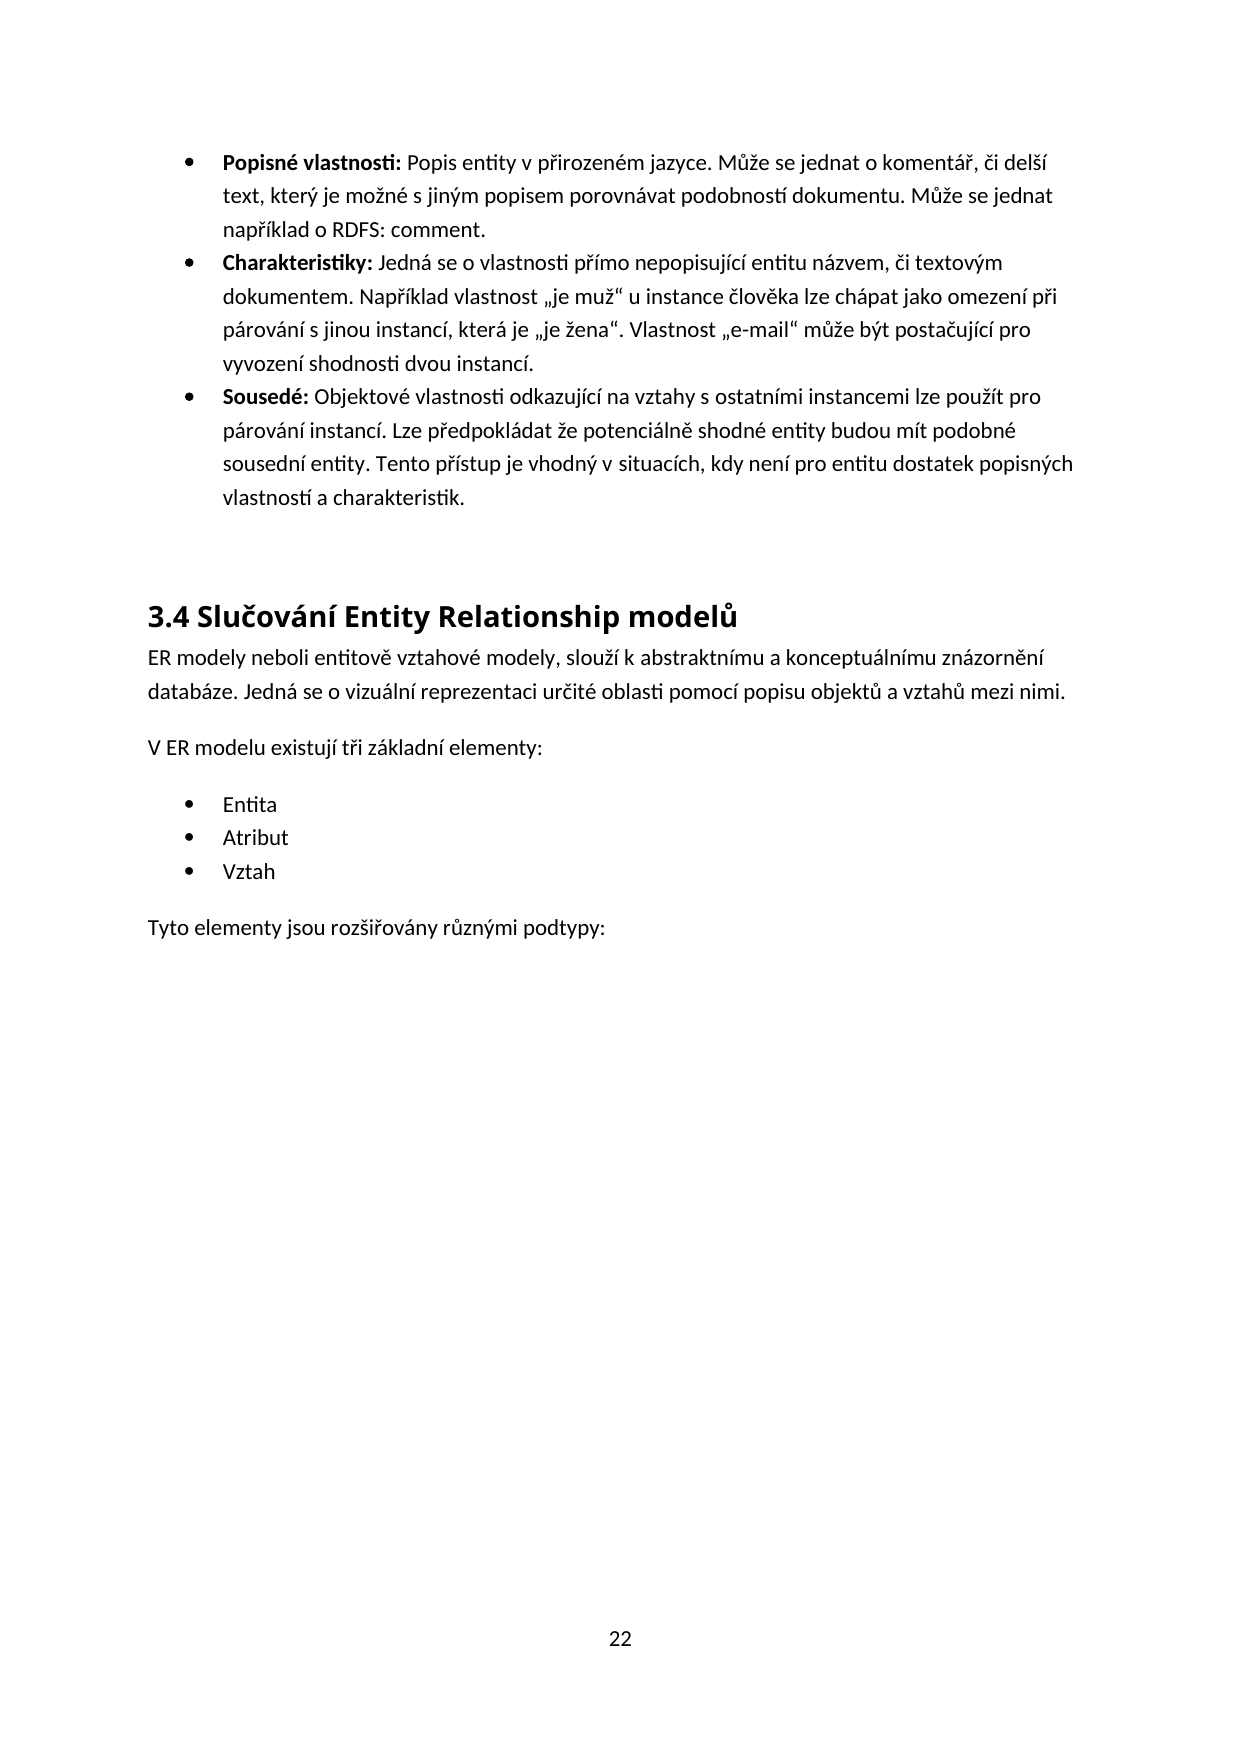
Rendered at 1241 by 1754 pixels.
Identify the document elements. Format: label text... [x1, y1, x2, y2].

list Atribut [185, 823, 1093, 852]
subtitle Slučování Entity Relationship modelů [148, 596, 1093, 636]
list Entita [185, 790, 1093, 818]
text Tyto elementy jsou rozšiřovány různými podtypy: [148, 913, 1093, 942]
list Vztah [185, 857, 1093, 885]
text V ER modelu existují tři základní elementy: [148, 733, 1093, 762]
list Charakteristiky: Jedná se o vlastnosti přímo nepopisující entitu názvem, či textovým dokumentem. Například vlastnost „je muž“ u instance člověka lze chápat jako omezení při párování s jinou instancí, která je „je žena“. Vlastnost „e-mail“ může být postačující pro vyvození shodnosti dvou instancí. [185, 248, 1093, 377]
list Popisné vlastnosti: Popis entity v přirozeném jazyce. Může se jednat o komentář, či delší text, který je možné s jiným popisem porovnávat podobností dokumentu. Může se jednat například o RDFS: comment. [185, 148, 1093, 243]
list Sousedé: Objektové vlastnosti odkazující na vztahy s ostatními instancemi lze použít pro párování instancí. Lze předpokládat že potenciálně shodné entity budou mít podobné sousední entity. Tento přístup je vhodný v situacích, kdy není pro entitu dostatek popisných vlastností a charakteristik. [185, 382, 1093, 511]
text ER modely neboli entitově vztahové modely, slouží k abstraktnímu a konceptuálnímu znázornění databáze. Jedná se o vizuální reprezentaci určité oblasti pomocí popisu objektů a vztahů mezi nimi. [148, 643, 1093, 705]
